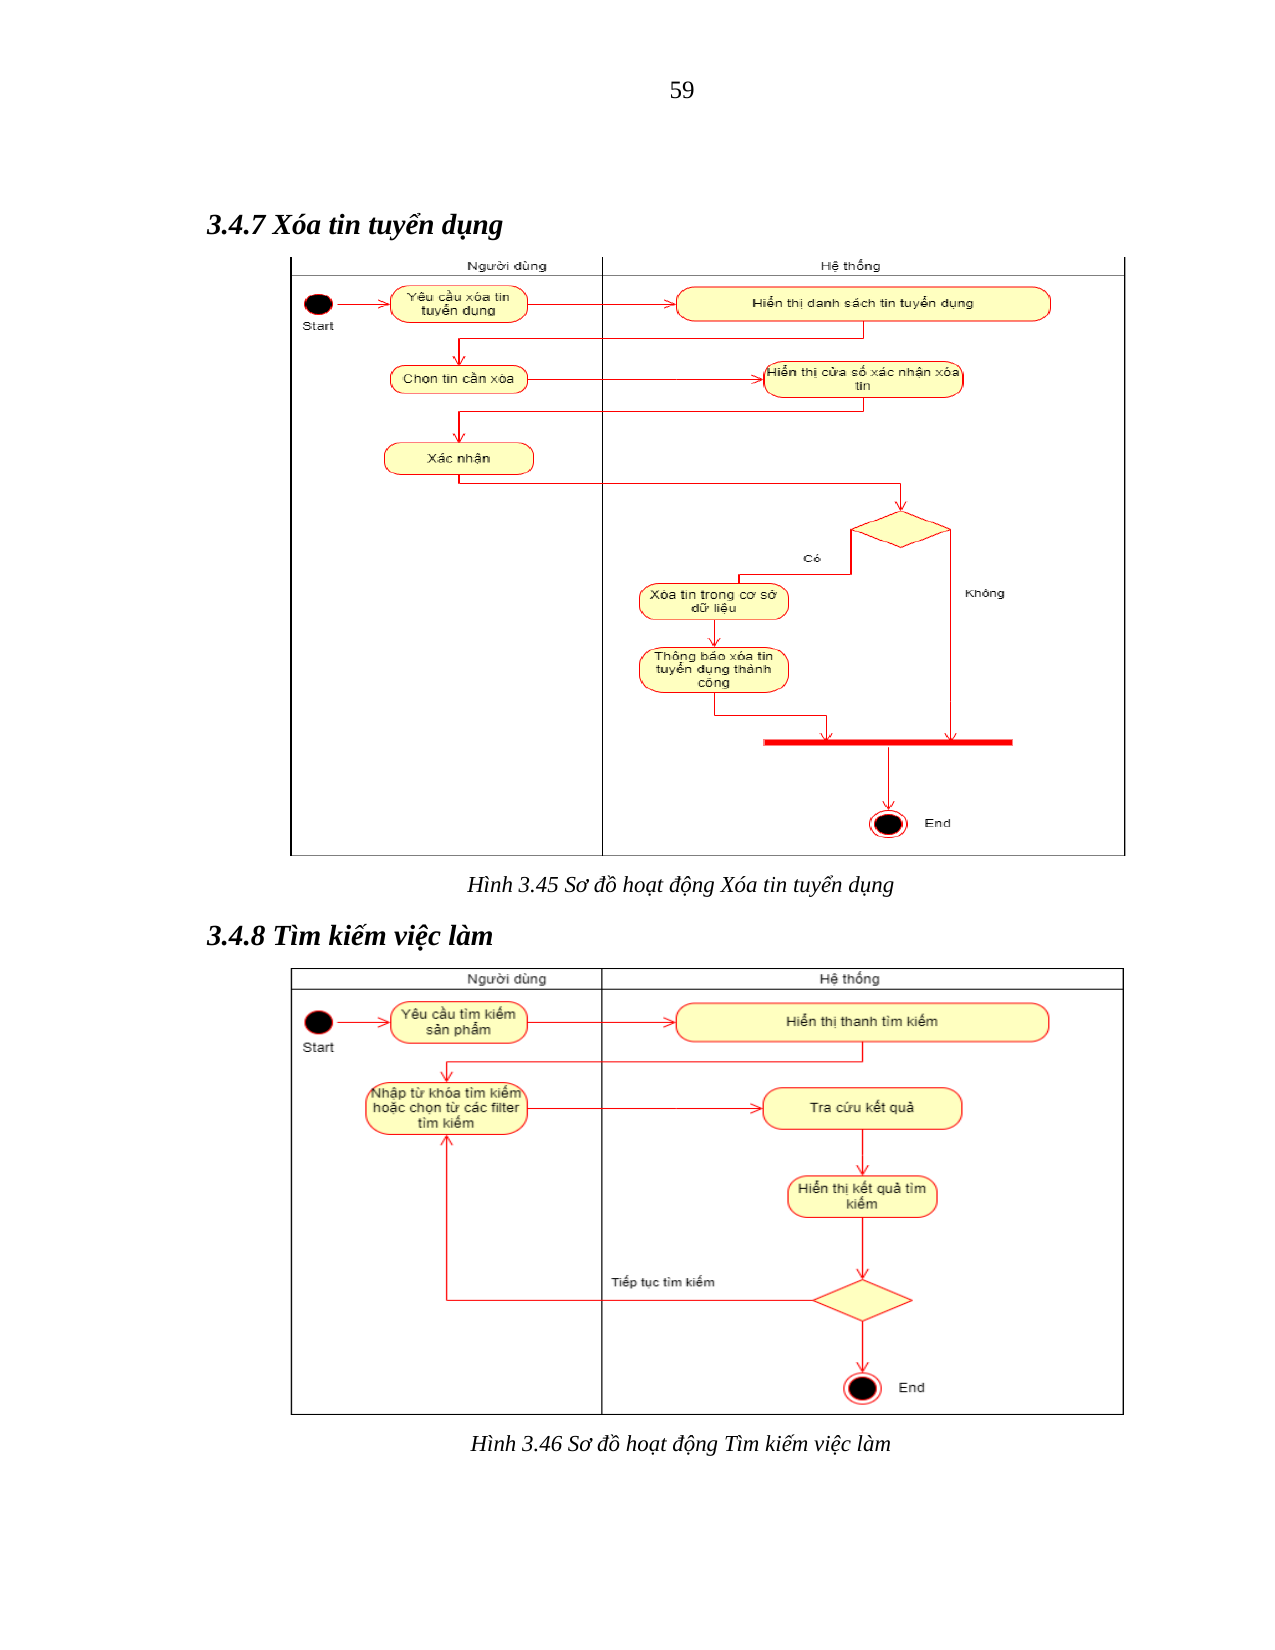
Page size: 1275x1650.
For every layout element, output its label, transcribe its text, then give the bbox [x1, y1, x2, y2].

text Hình 3.45 Sơ đồ hoạt động Xóa tin tuyển dụng [207, 871, 1157, 897]
text Hình 3.46 Sơ đồ hoạt động Tìm kiếm việc làm [207, 1430, 1157, 1457]
list Tìm kiếm việc làm [207, 918, 1157, 952]
list Xóa tin tuyển dụng [207, 207, 1157, 240]
picture [281, 968, 1124, 1415]
picture [281, 257, 1126, 856]
